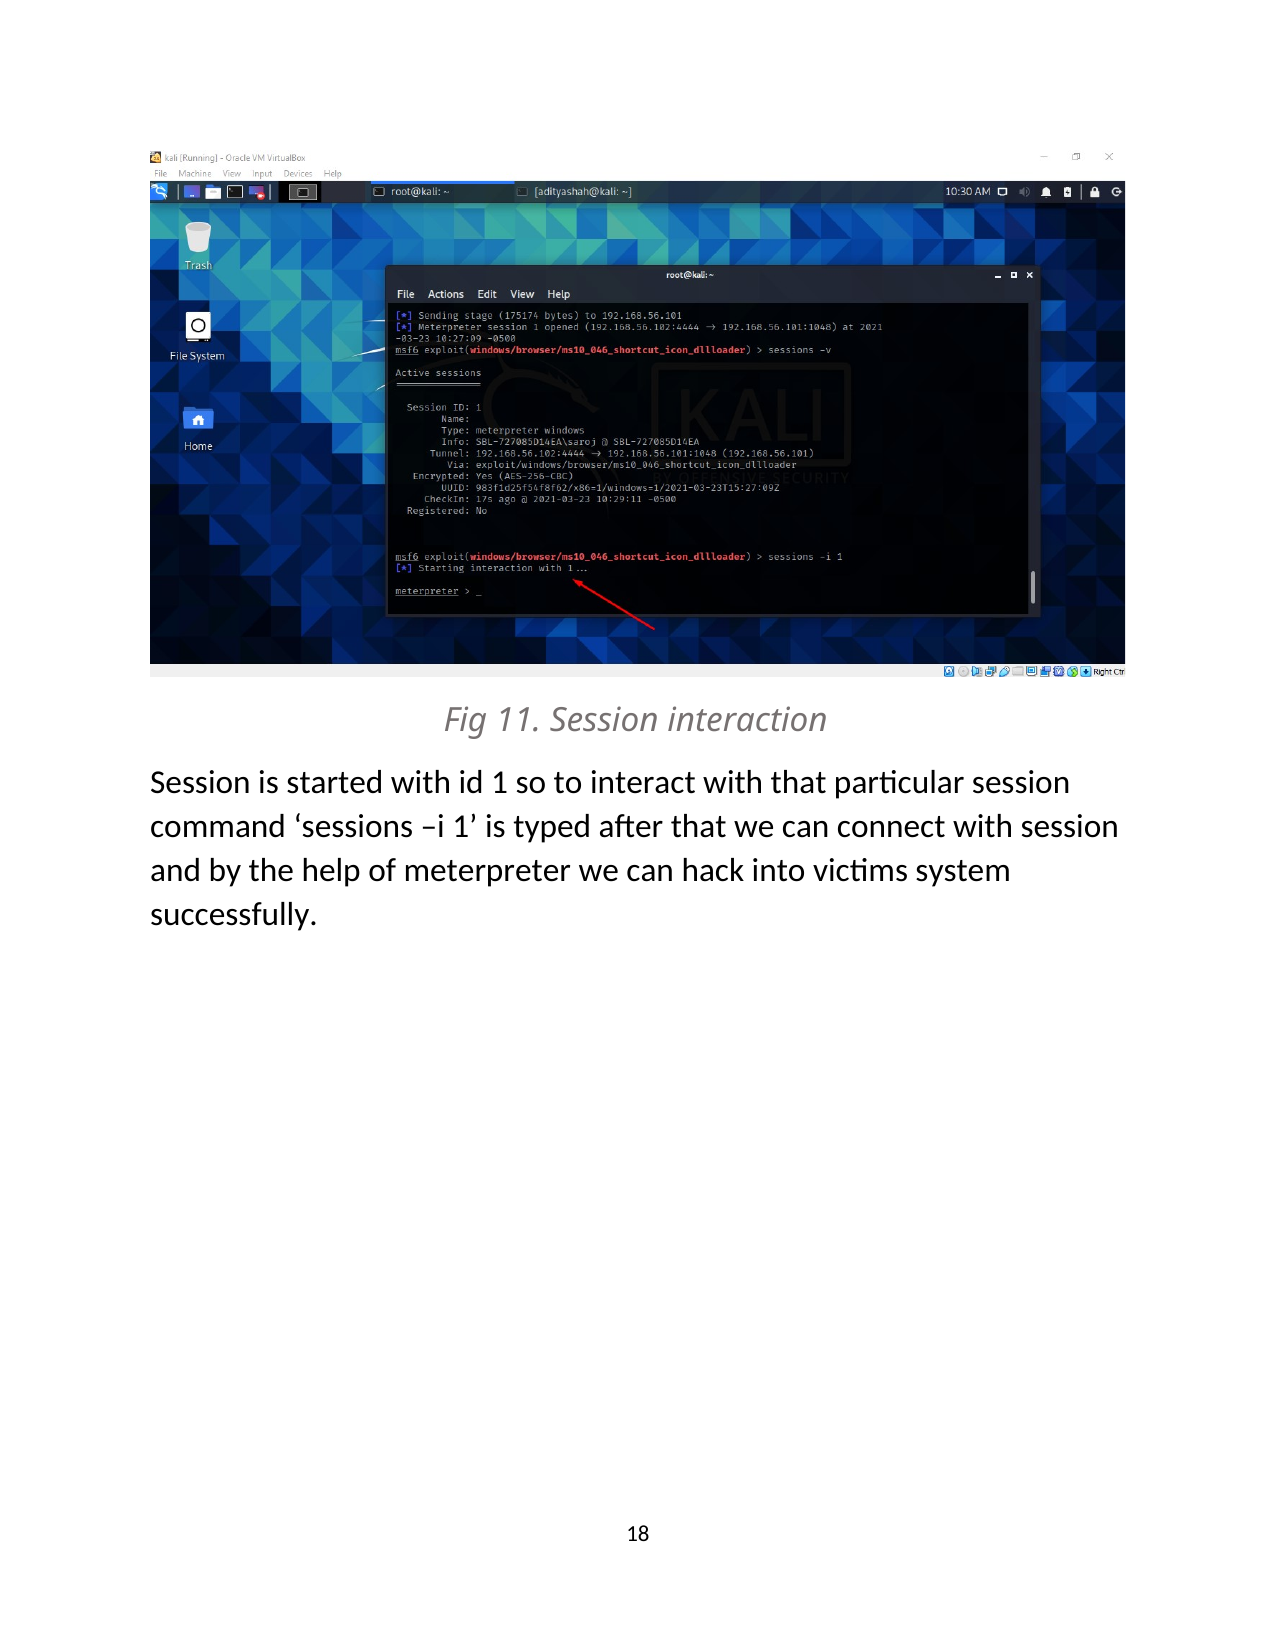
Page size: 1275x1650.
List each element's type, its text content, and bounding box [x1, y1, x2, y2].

picture [150, 150, 1125, 677]
text Fig 11. Session interaction [150, 696, 1125, 741]
text Session is started with id 1 so to interact with that particular session command ‘sessions –i 1’ is typed after that we can connect with session and by the help of meterpreter we can hack into victims system successfully. [150, 762, 1125, 934]
